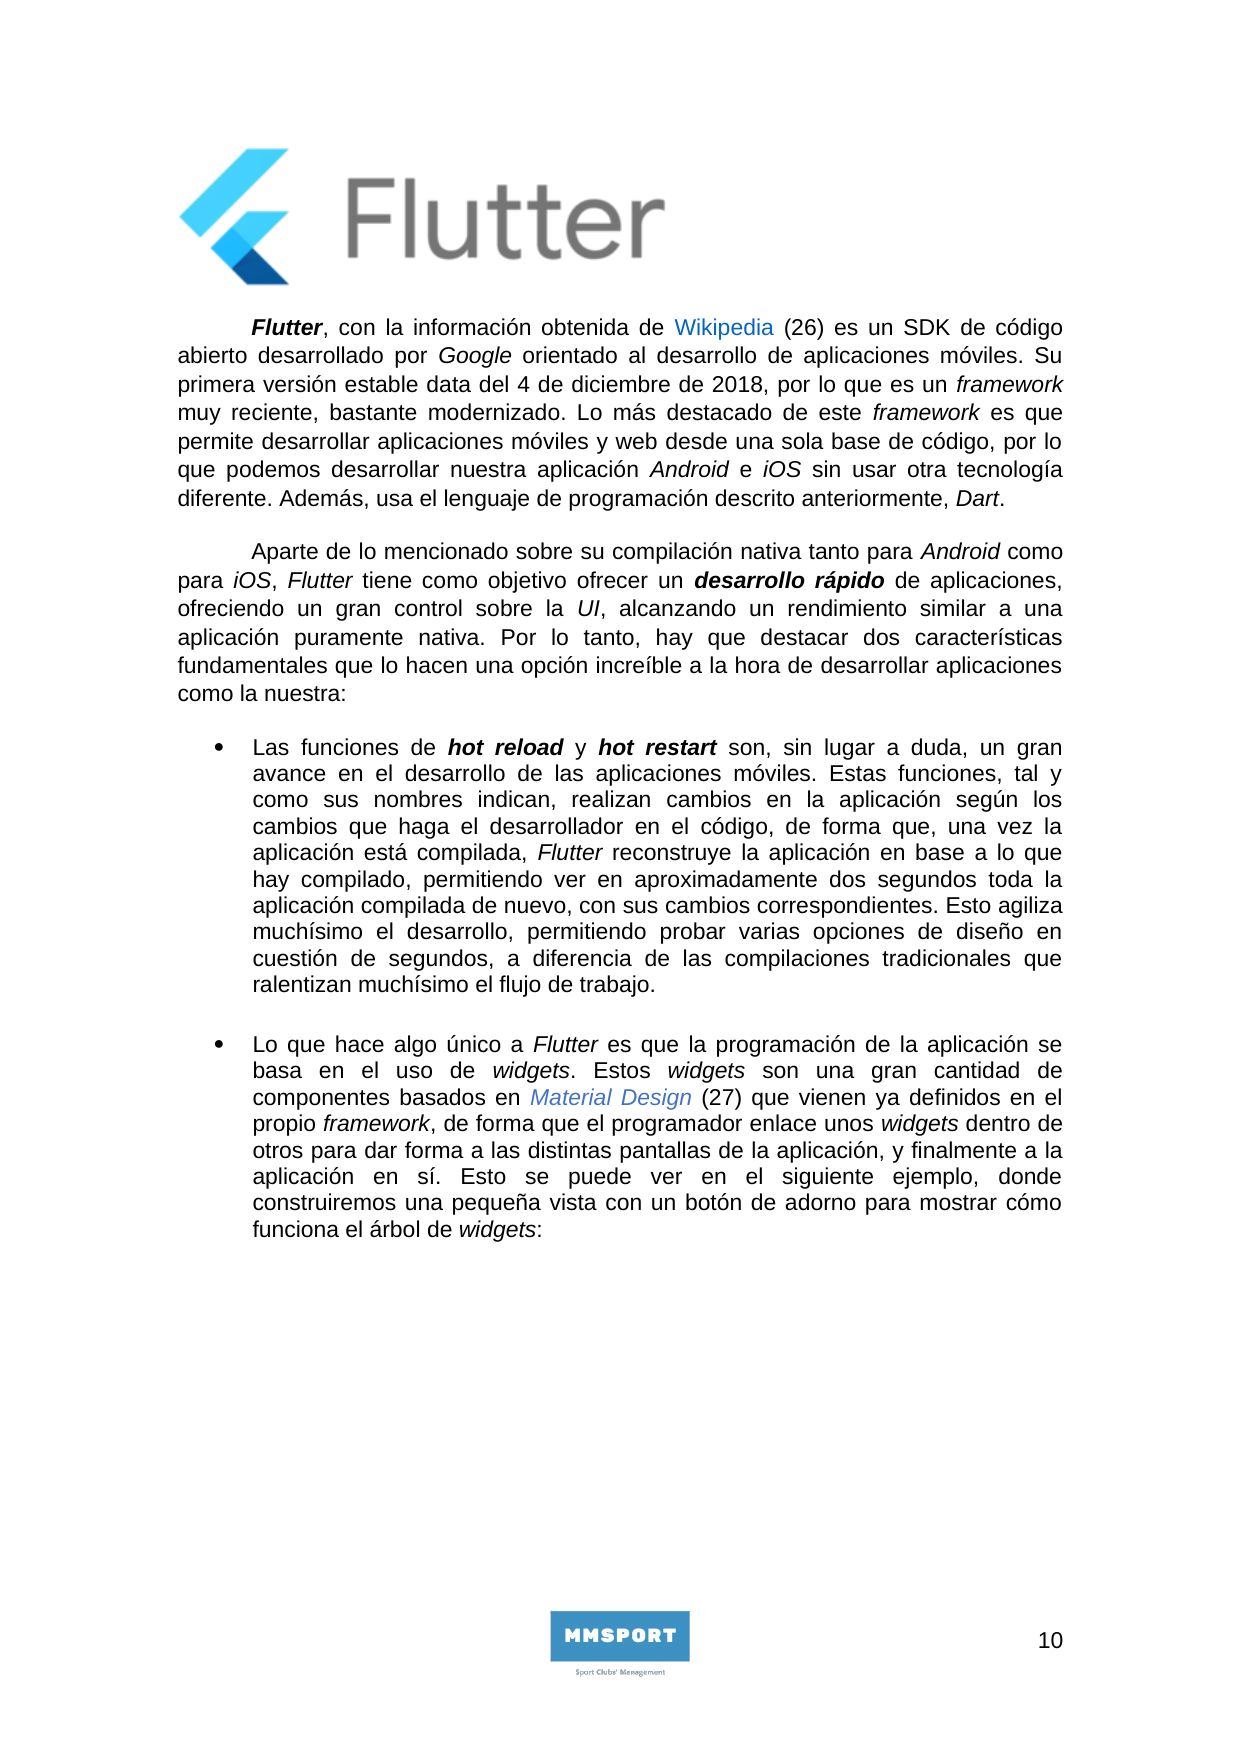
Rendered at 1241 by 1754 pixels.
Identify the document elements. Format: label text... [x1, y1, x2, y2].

list Lo que hace algo único a Flutter es que la programación de la aplicación se basa en el uso de widgets. Estos widgets son una gran cantidad de componentes basados en Material Design que vienen ya definidos en el propio framework, de forma que el programador enlace unos widgets dentro de otros para dar forma a las distintas pantallas de la aplicación, y finalmente a la aplicación en sí. Esto se puede ver en el siguiente ejemplo, donde construiremos una pequeña vista con un botón de adorno para mostrar cómo funciona el árbol de widgets: [215, 1031, 1063, 1242]
text Aparte de lo mencionado sobre su compilación nativa tanto para Android como para iOS, Flutter tiene como objetivo ofrecer un desarrollo rápido de aplicaciones, ofreciendo un gran control sobre la UI, alcanzando un rendimiento similar a una aplicación puramente nativa. Por lo tanto, hay que destacar dos características fundamentales que lo hacen una opción increíble a la hora de desarrollar aplicaciones como la nuestra: [177, 538, 1063, 707]
picture [177, 147, 668, 287]
text Flutter, con la información obtenida de Wikipedia es un SDK de código abierto desarrollado por Google orientado al desarrollo de aplicaciones móviles. Su primera versión estable data del 4 de diciembre de 2018, por lo que es un framework muy reciente, bastante modernizado. Lo más destacado de este framework es que permite desarrollar aplicaciones móviles y web desde una sola base de código, por lo que podemos desarrollar nuestra aplicación Android e iOS sin usar otra tecnología diferente. Además, usa el lenguaje de programación descrito anteriormente, Dart. [177, 314, 1063, 511]
picture [542, 1604, 699, 1683]
list Las funciones de hot reload y hot restart son, sin lugar a duda, un gran avance en el desarrollo de las aplicaciones móviles. Estas funciones, tal y como sus nombres indican, realizan cambios en la aplicación según los cambios que haga el desarrollador en el código, de forma que, una vez la aplicación está compilada, Flutter reconstruye la aplicación en base a lo que hay compilado, permitiendo ver en aproximadamente dos segundos toda la aplicación compilada de nuevo, con sus cambios correspondientes. Esto agiliza muchísimo el desarrollo, permitiendo probar varias opciones de diseño en cuestión de segundos, a diferencia de las compilaciones tradicionales que ralentizan muchísimo el flujo de trabajo. [215, 734, 1063, 997]
